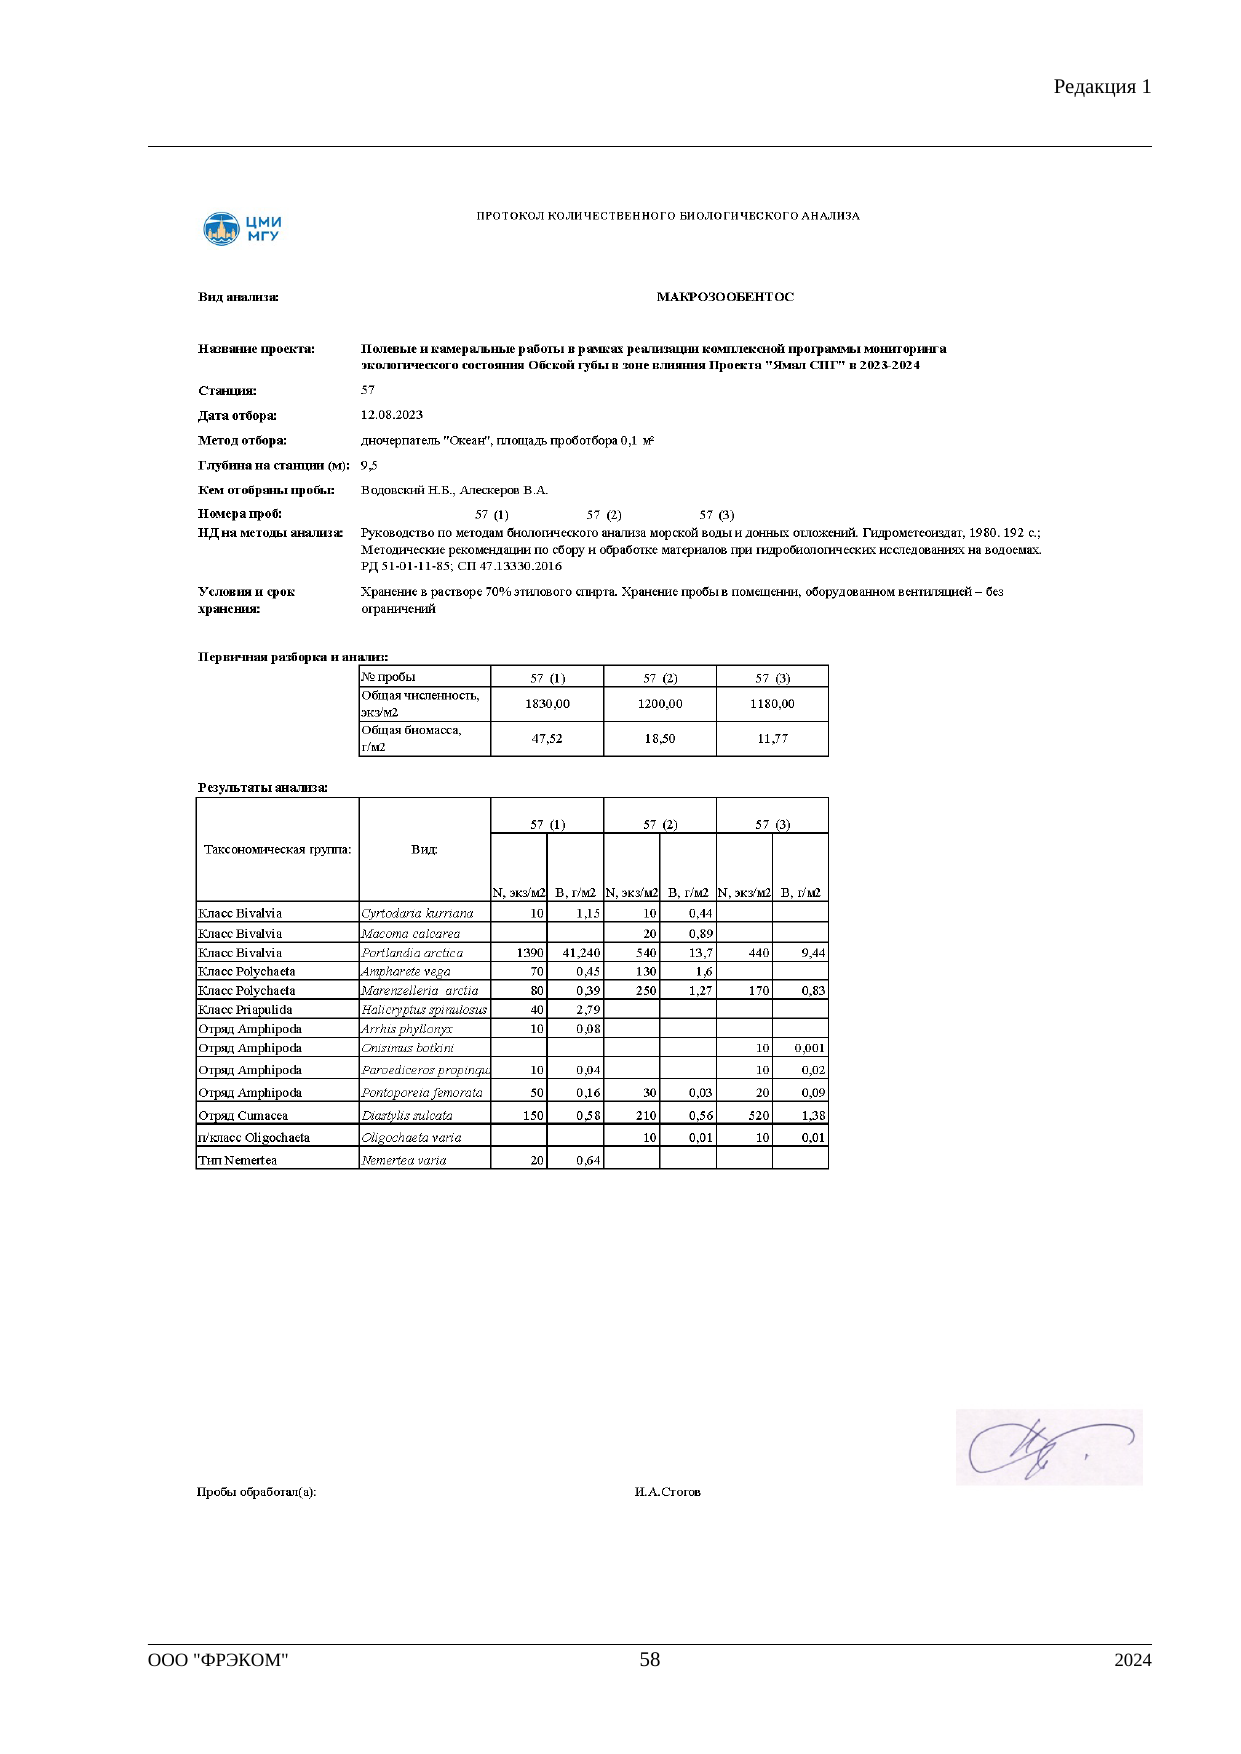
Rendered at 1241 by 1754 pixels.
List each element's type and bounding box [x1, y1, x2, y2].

picture [147, 168, 1152, 1588]
